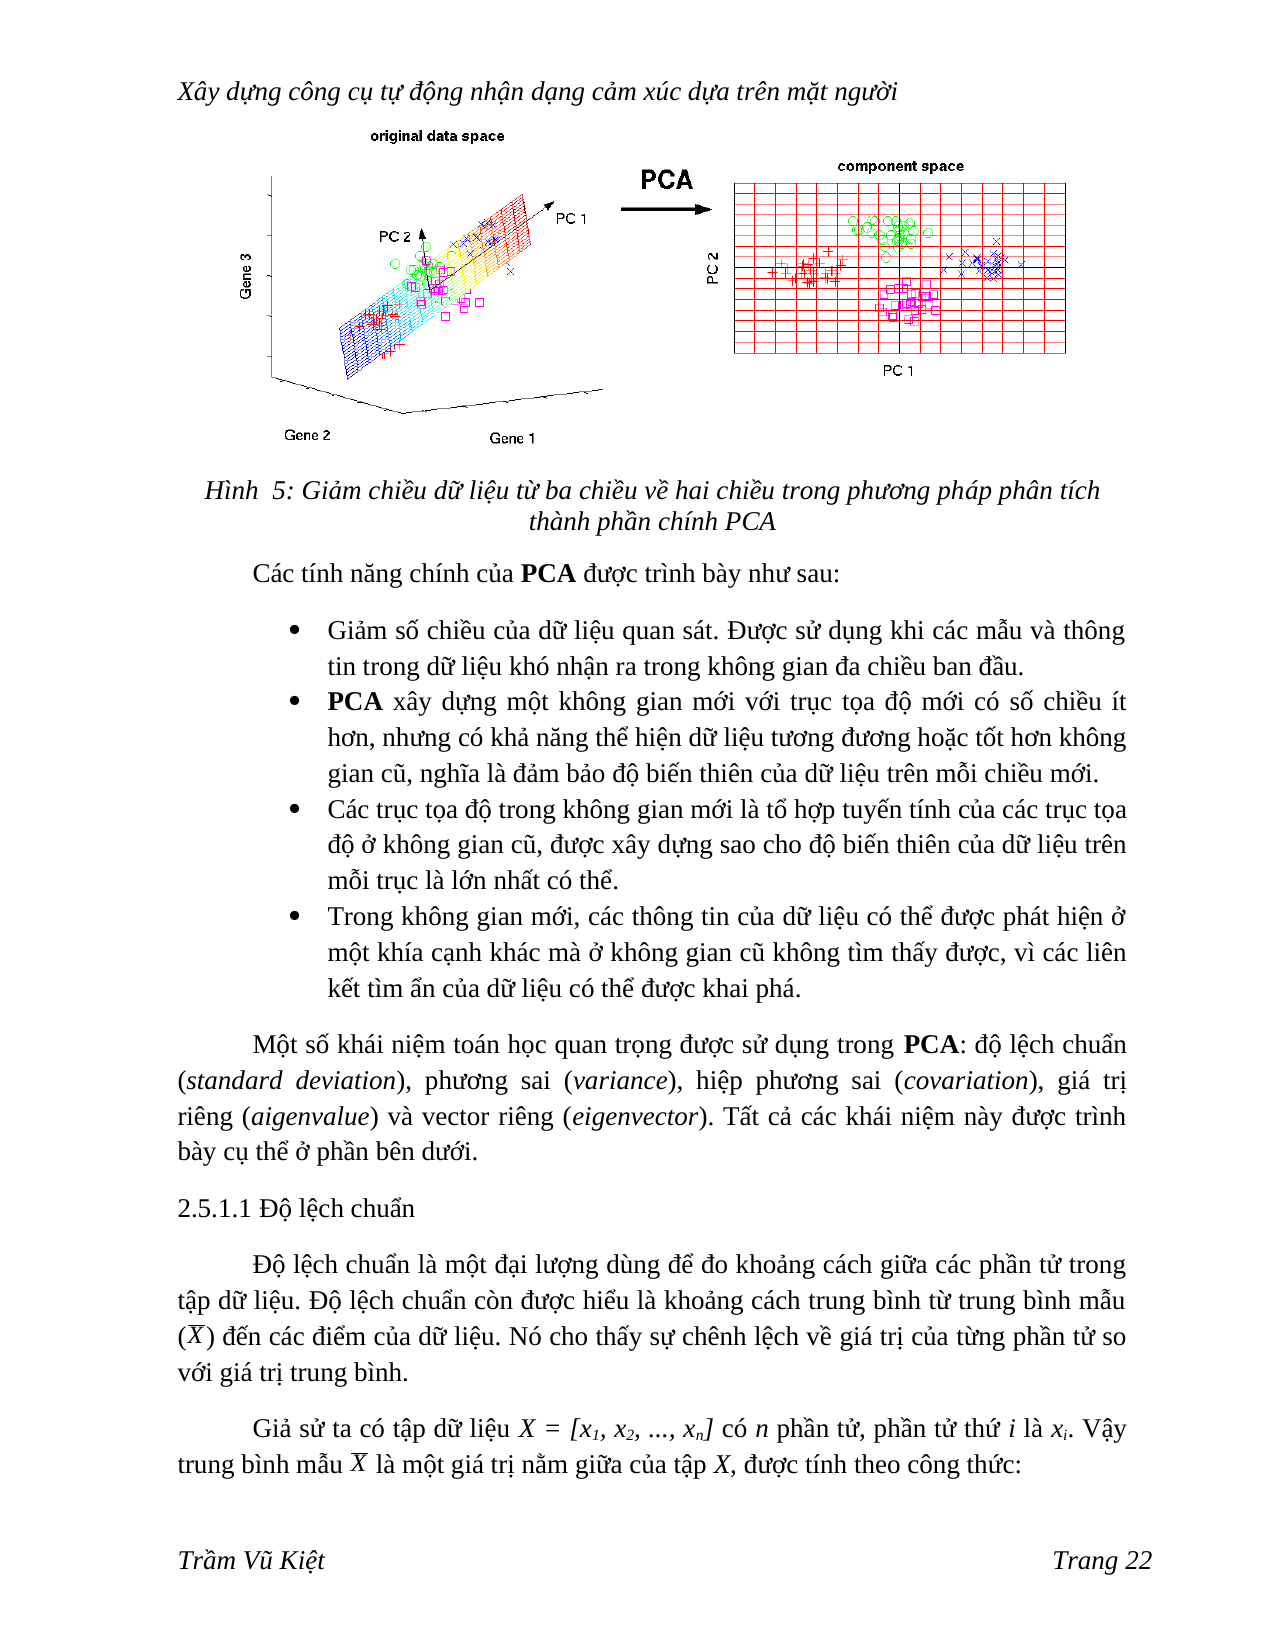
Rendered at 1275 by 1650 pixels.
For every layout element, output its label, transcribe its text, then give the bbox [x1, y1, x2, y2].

picture [234, 118, 1070, 450]
text Một số khái niệm toán học quan trọng được sử dụng trong PCA: độ lệch chuẩn (standard deviation), phương sai (variance), hiệp phương sai (covariation), giá trị riêng (aigenvalue) và vector riêng (eigenvector). Tất cả các khái niệm này được trình bày cụ thể ở phần bên dưới. [177, 1028, 1127, 1167]
text Các tính năng chính của PCA được trình bày như sau: [177, 557, 1127, 588]
text Độ lệch chuẩn là một đại lượng dùng để đo khoảng cách giữa các phần tử trong tập dữ liệu. Độ lệch chuẩn còn được hiểu là khoảng cách trung bình từ trung bình mẫu () đến các điểm của dữ liệu. Nó cho thấy sự chênh lệch về giá trị của từng phần tử so với giá trị trung bình. [177, 1248, 1127, 1387]
list Các trục tọa độ trong không gian mới là tổ hợp tuyến tính của các trục tọa độ ở không gian cũ, được xây dựng sao cho độ biến thiên của dữ liệu trên mỗi trục là lớn nhất có thể. [290, 793, 1127, 896]
list Độ lệch chuẩn [177, 1192, 1127, 1223]
text Giả sử ta có tập dữ liệu X = [x1, x2, ..., xn] có n phần tử, phần tử thứ i là xi. Vậy trung bình mẫu là một giá trị nằm giữa của tập X, được tính theo công thức: [177, 1412, 1127, 1479]
list Trong không gian mới, các thông tin của dữ liệu có thể được phát hiện ở một khía cạnh khác mà ở không gian cũ không tìm thấy được, vì các liên kết tìm ẩn của dữ liệu có thể được khai phá. [290, 900, 1127, 1003]
list PCA xây dựng một không gian mới với trục tọa độ mới có số chiều ít hơn, nhưng có khả năng thể hiện dữ liệu tương đương hoặc tốt hơn không gian cũ, nghĩa là đảm bảo độ biến thiên của dữ liệu trên mỗi chiều mới. [290, 686, 1127, 788]
text Hình 5: Giảm chiều dữ liệu từ ba chiều về hai chiều trong phương pháp phân tích thành phần chính PCA [177, 474, 1127, 537]
list Giảm số chiều của dữ liệu quan sát. Được sử dụng khi các mẫu và thông tin trong dữ liệu khó nhận ra trong không gian đa chiều ban đầu. [290, 614, 1127, 681]
